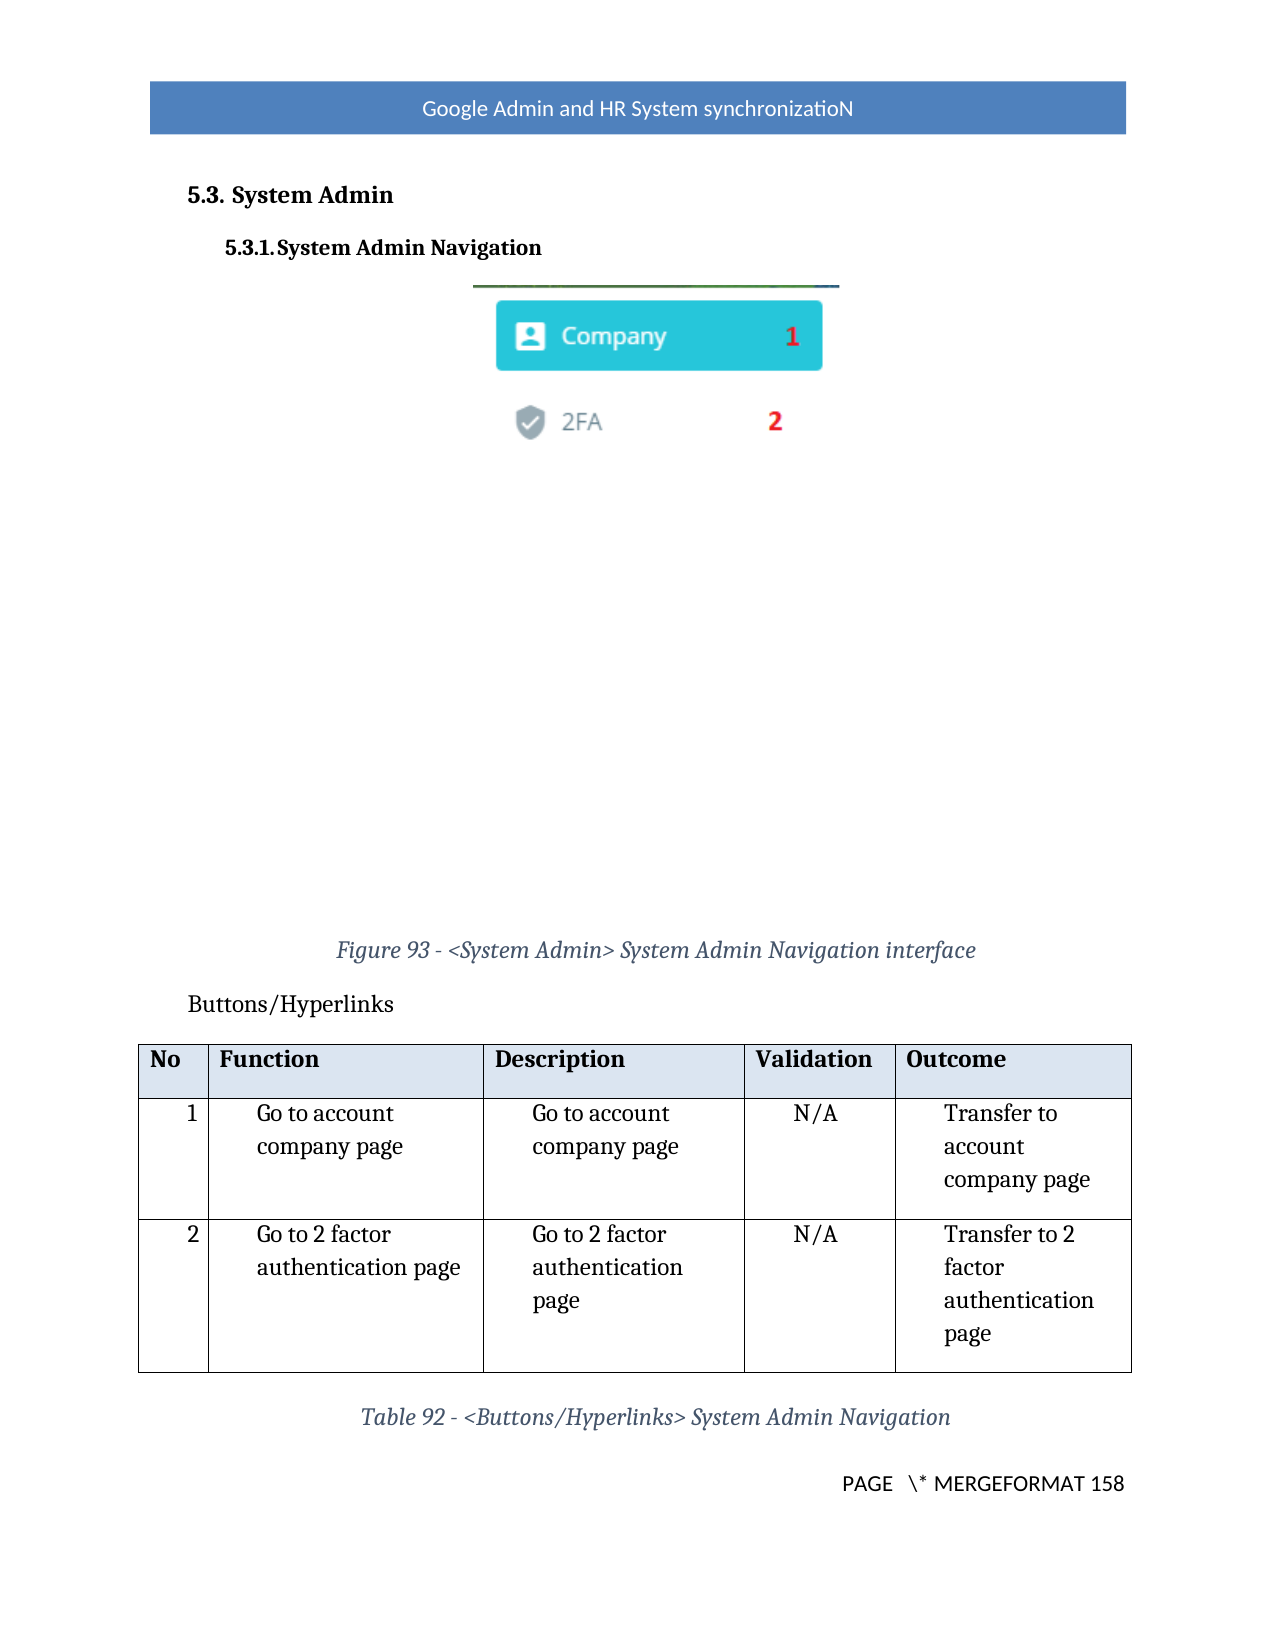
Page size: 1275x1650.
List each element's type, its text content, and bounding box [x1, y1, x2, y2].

subtitle System Admin Navigation [225, 234, 1125, 261]
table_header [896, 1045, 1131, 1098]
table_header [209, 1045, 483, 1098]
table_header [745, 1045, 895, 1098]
picture [473, 285, 840, 903]
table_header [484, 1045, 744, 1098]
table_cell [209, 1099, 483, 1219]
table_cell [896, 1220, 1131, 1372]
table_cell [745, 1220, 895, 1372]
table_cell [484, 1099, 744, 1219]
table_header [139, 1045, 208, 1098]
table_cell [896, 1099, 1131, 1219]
text Table 92 - <Buttons/Hyperlinks> System Admin Navigation [187, 1402, 1125, 1431]
subtitle System Admin [187, 181, 1125, 209]
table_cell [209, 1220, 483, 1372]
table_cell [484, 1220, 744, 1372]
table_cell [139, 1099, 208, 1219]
text Buttons/Hyperlinks [187, 990, 1125, 1018]
text Figure 93 - <System Admin> System Admin Navigation interface [187, 936, 1125, 965]
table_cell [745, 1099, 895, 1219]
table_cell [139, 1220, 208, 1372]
